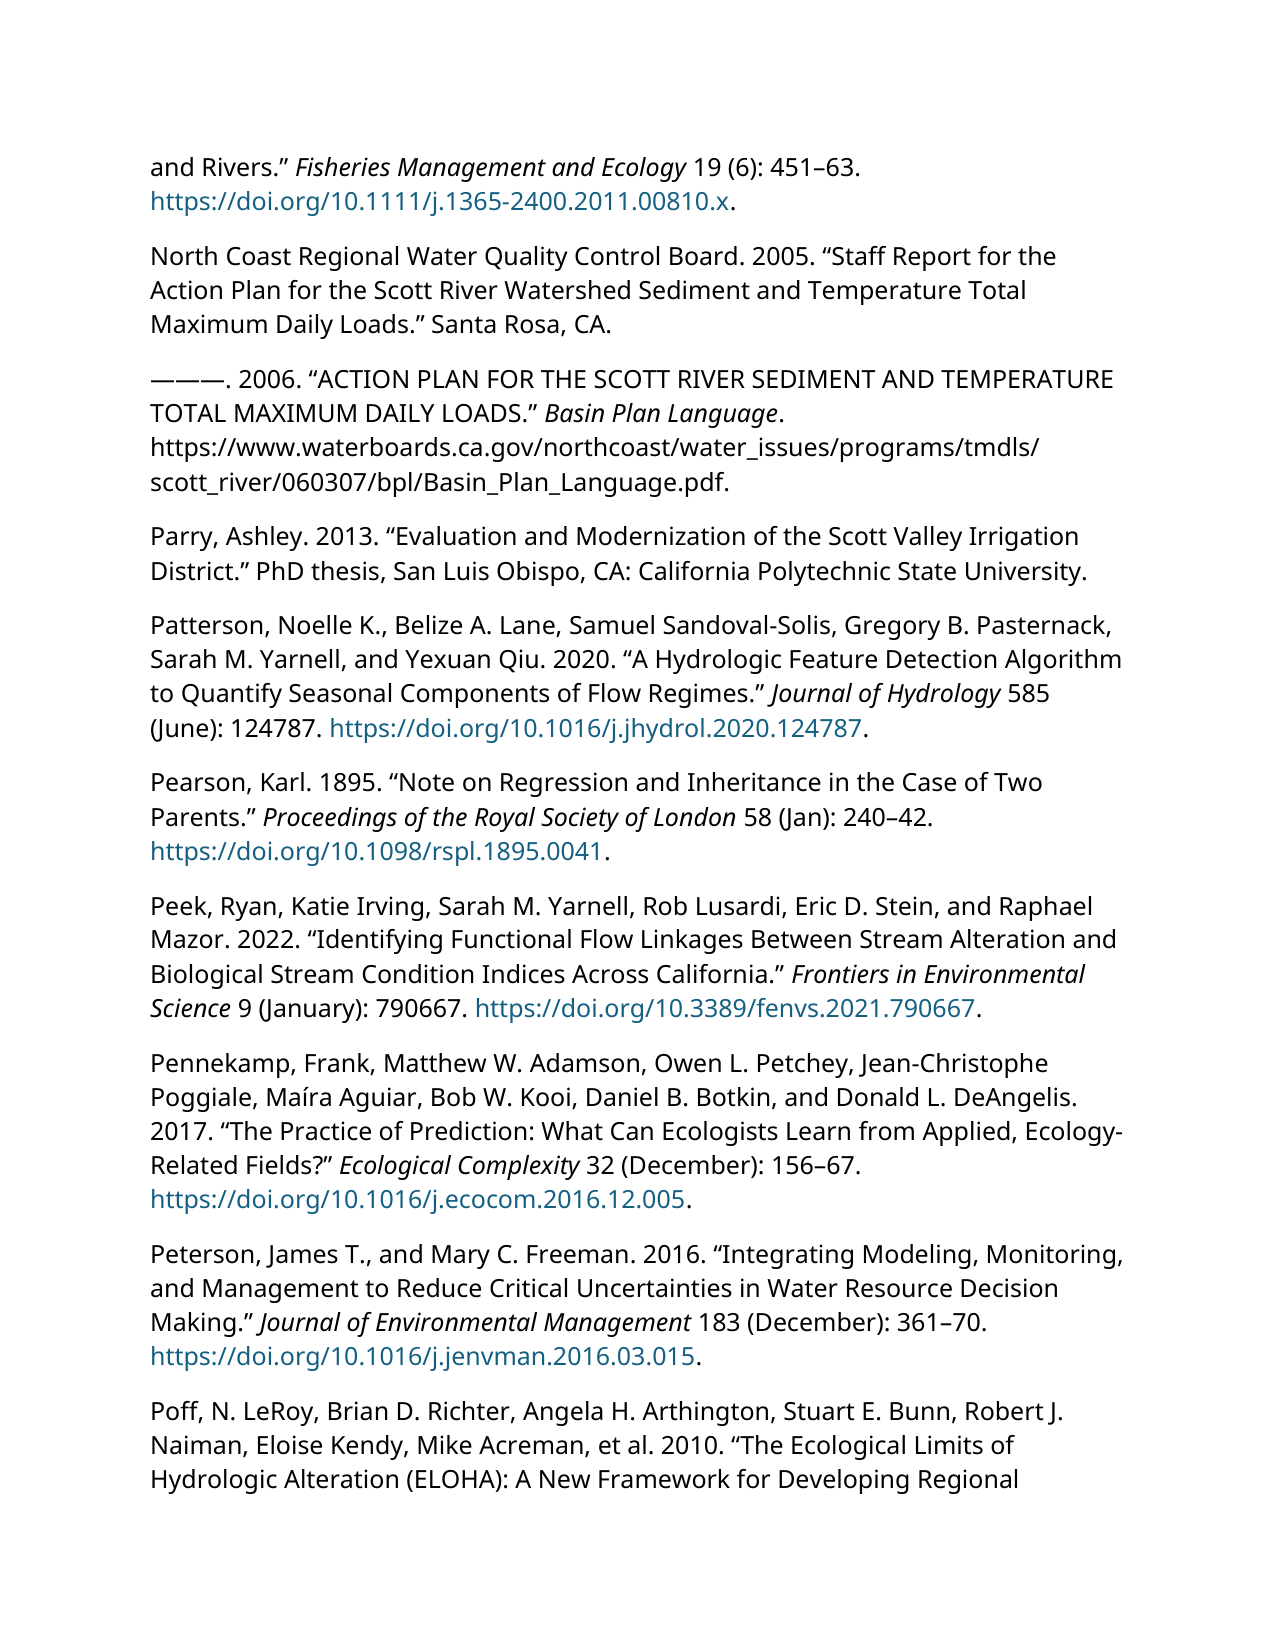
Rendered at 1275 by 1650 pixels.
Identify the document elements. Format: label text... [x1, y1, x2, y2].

text Parry, Ashley. 2013. “Evaluation and Modernization of the Scott Valley Irrigation District.” PhD thesis, San Luis Obispo, CA: California Polytechnic State University. [150, 519, 1125, 587]
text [150, 150, 1125, 218]
text Peek, Ryan, Katie Irving, Sarah M. Yarnell, Rob Lusardi, Eric D. Stein, and Raphael Mazor. 2022. “Identifying Functional Flow Linkages Between Stream Alteration and Biological Stream Condition Indices Across California.” Frontiers in Environmental Science 9 (January): 790667. https://doi.org/10.3389/fenvs.2021.790667. [150, 888, 1125, 1024]
text Peterson, James T., and Mary C. Freeman. 2016. “Integrating Modeling, Monitoring, and Management to Reduce Critical Uncertainties in Water Resource Decision Making.” Journal of Environmental Management 183 (December): 361–70. https://doi.org/10.1016/j.jenvman.2016.03.015. [150, 1236, 1125, 1373]
text Pennekamp, Frank, Matthew W. Adamson, Owen L. Petchey, Jean-Christophe Poggiale, Maíra Aguiar, Bob W. Kooi, Daniel B. Botkin, and Donald L. DeAngelis. 2017. “The Practice of Prediction: What Can Ecologists Learn from Applied, Ecology-Related Fields?” Ecological Complexity 32 (December): 156–67. https://doi.org/10.1016/j.ecocom.2016.12.005. [150, 1045, 1125, 1216]
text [150, 1393, 1125, 1496]
text ———. 2006. “ACTION PLAN FOR THE SCOTT RIVER SEDIMENT AND TEMPERATURE TOTAL MAXIMUM DAILY LOADS.” Basin Plan Language. https://www.waterboards.ca.gov/northcoast/water_issues/programs/tmdls/scott_river/060307/bpl/Basin_Plan_Language.pdf. [150, 362, 1125, 498]
text Pearson, Karl. 1895. “Note on Regression and Inheritance in the Case of Two Parents.” Proceedings of the Royal Society of London 58 (Jan): 240–42. https://doi.org/10.1098/rspl.1895.0041. [150, 765, 1125, 867]
text North Coast Regional Water Quality Control Board. 2005. “Staff Report for the Action Plan for the Scott River Watershed Sediment and Temperature Total Maximum Daily Loads.” Santa Rosa, CA. [150, 239, 1125, 341]
text Patterson, Noelle K., Belize A. Lane, Samuel Sandoval-Solis, Gregory B. Pasternack, Sarah M. Yarnell, and Yexuan Qiu. 2020. “A Hydrologic Feature Detection Algorithm to Quantify Seasonal Components of Flow Regimes.” Journal of Hydrology 585 (June): 124787. https://doi.org/10.1016/j.jhydrol.2020.124787. [150, 608, 1125, 744]
